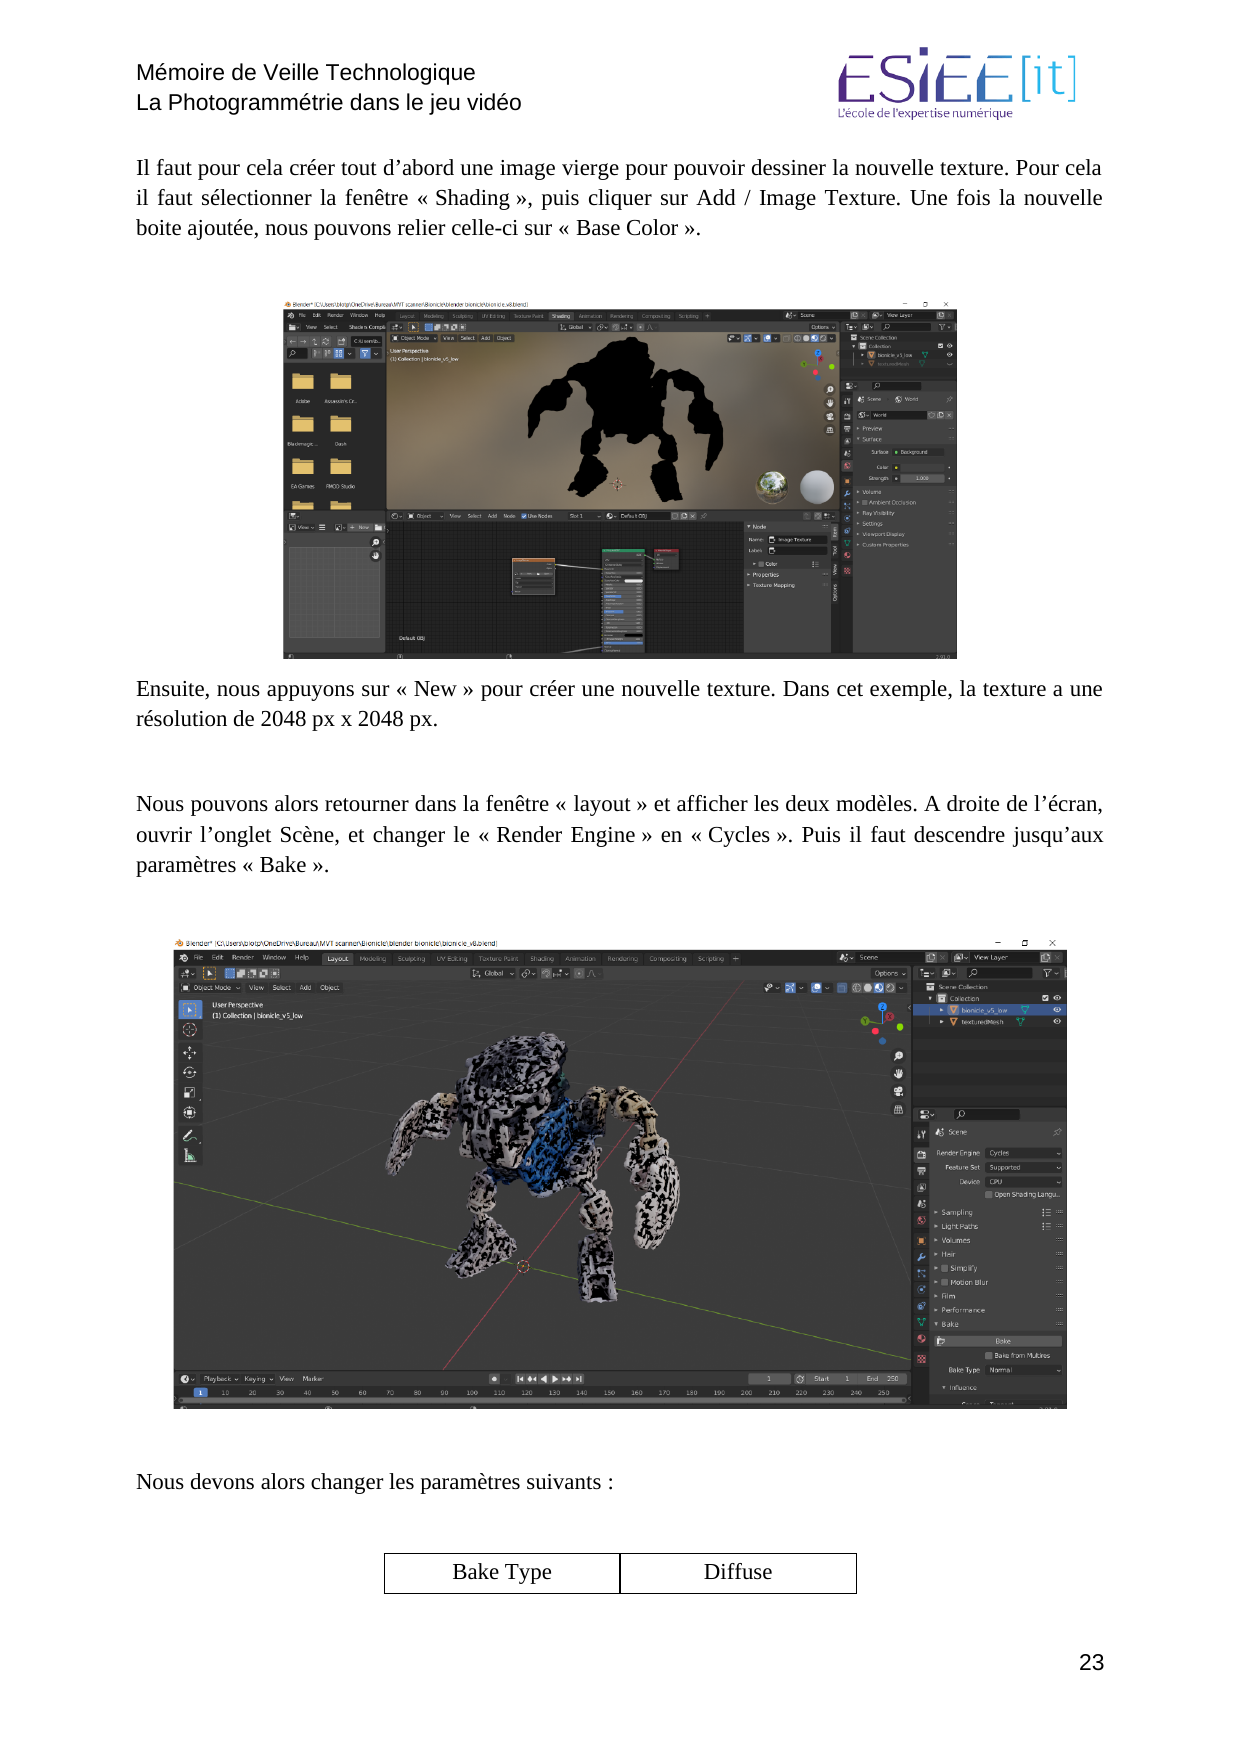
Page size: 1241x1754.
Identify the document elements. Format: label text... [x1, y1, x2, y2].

text Il faut pour cela créer tout d’abord une image vierge pour pouvoir dessiner la nouvelle texture. Pour cela il faut sélectionner la fenêtre « Shading », puis cliquer sur Add / Image Texture. Une fois la nouvelle boite ajoutée, nous pouvons relier celle-ci sur « Base Color ». [136, 153, 1104, 240]
text Nous devons alors changer les paramètres suivants : [136, 1468, 1104, 1494]
table_header Bake Type [385, 1554, 619, 1593]
picture [173, 936, 1067, 1409]
picture [283, 299, 957, 659]
text Nous pouvons alors retourner dans la fenêtre « layout » et afficher les deux modèles. A droite de l’écran, ouvrir l’onglet Scène, et changer le « Render Engine » en « Cycles ». Puis il faut descendre jusqu’aux paramètres « Bake ». [136, 790, 1104, 877]
table_header Diffuse [621, 1554, 856, 1593]
text Ensuite, nous appuyons sur « New » pour créer une nouvelle texture. Dans cet exemple, la texture a une résolution de 2048 px x 2048 px. [136, 675, 1104, 731]
picture [838, 47, 1075, 120]
